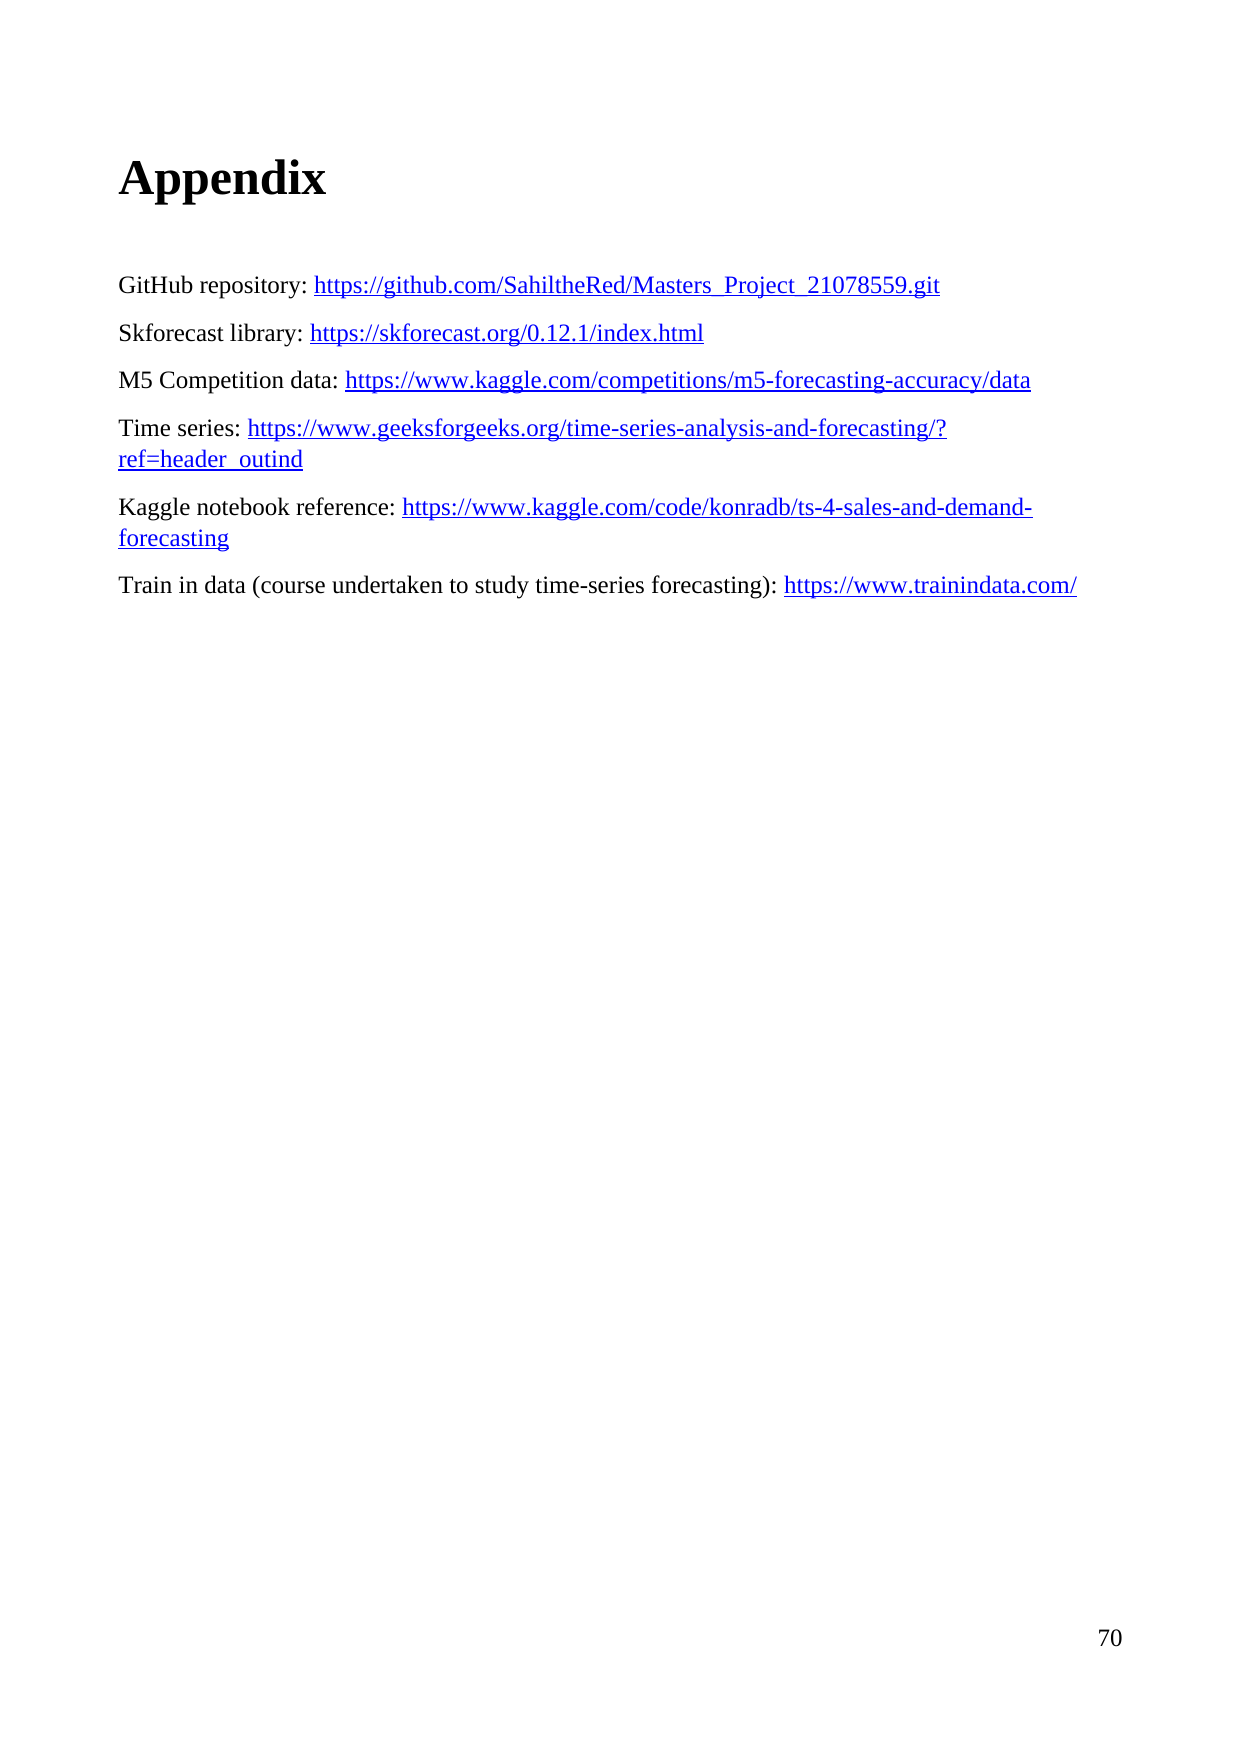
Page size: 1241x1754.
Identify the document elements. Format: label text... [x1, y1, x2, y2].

text Time series: https://www.geeksforgeeks.org/time-series-analysis-and-forecasting/?ref=header_outind [118, 413, 1122, 473]
text GitHub repository: https://github.com/SahiltheRed/Masters_Project_21078559.git [118, 270, 1122, 299]
text Skforecast library: https://skforecast.org/0.12.1/index.html [118, 318, 1122, 346]
text M5 Competition data: https://www.kaggle.com/competitions/m5-forecasting-accuracy/data [118, 365, 1122, 394]
text Kaggle notebook reference: https://www.kaggle.com/code/konradb/ts-4-sales-and-demand-forecasting [118, 492, 1122, 552]
subtitle Appendix [118, 148, 1122, 205]
text Train in data (course undertaken to study time-series forecasting): https://www.trainindata.com/ [118, 571, 1122, 599]
